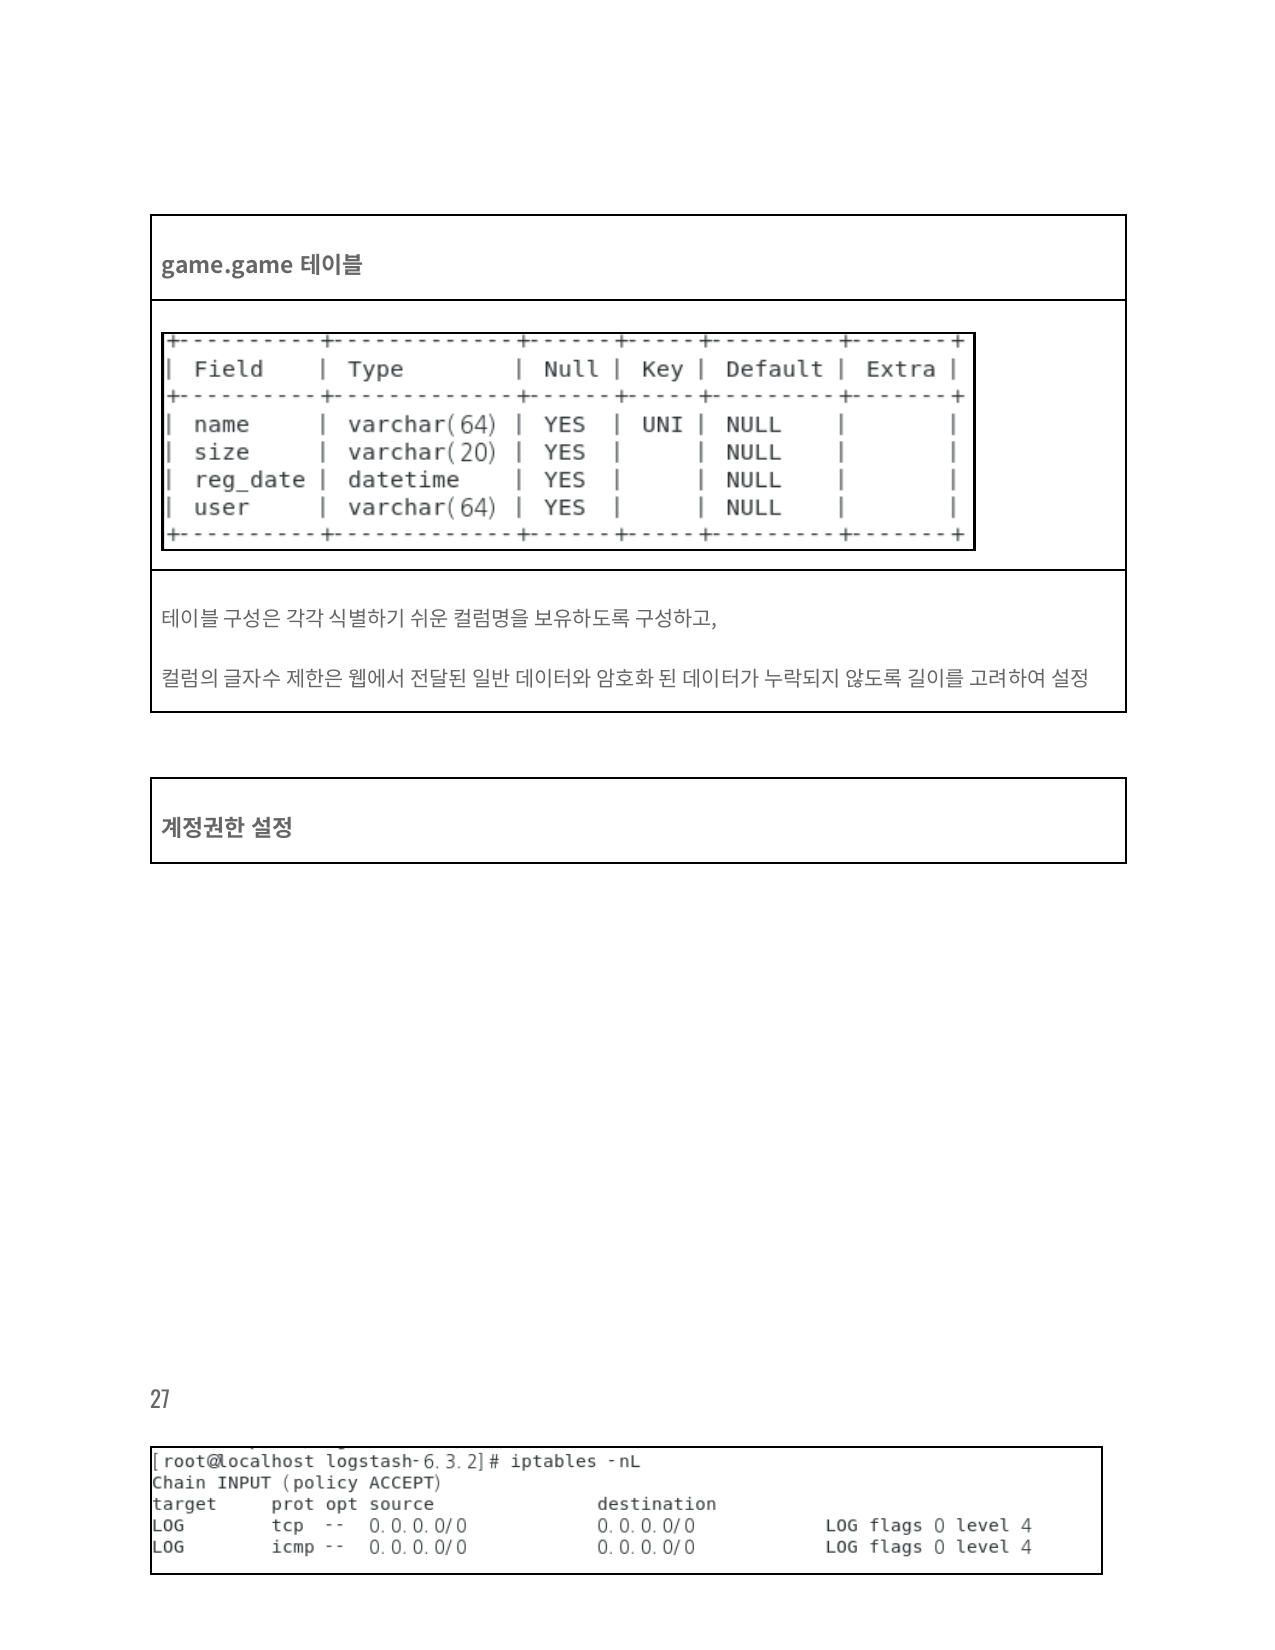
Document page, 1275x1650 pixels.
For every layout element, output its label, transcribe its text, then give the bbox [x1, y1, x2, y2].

picture [152, 1448, 1101, 1573]
table_header 계정권한 설정 [152, 779, 1125, 862]
picture [164, 334, 973, 549]
table_cell [152, 301, 1125, 569]
table_header game.game 테이블 [152, 216, 1125, 299]
table_cell 테이블 구성은 각각 식별하기 쉬운 컬럼명을 보유하도록 구성하고, 컬럼의 글자수 제한은 웹에서 전달된 일반 데이터와 암호화 된 데이터가 누락되지 않도록 길이를 고려하여 설정 [152, 571, 1125, 711]
